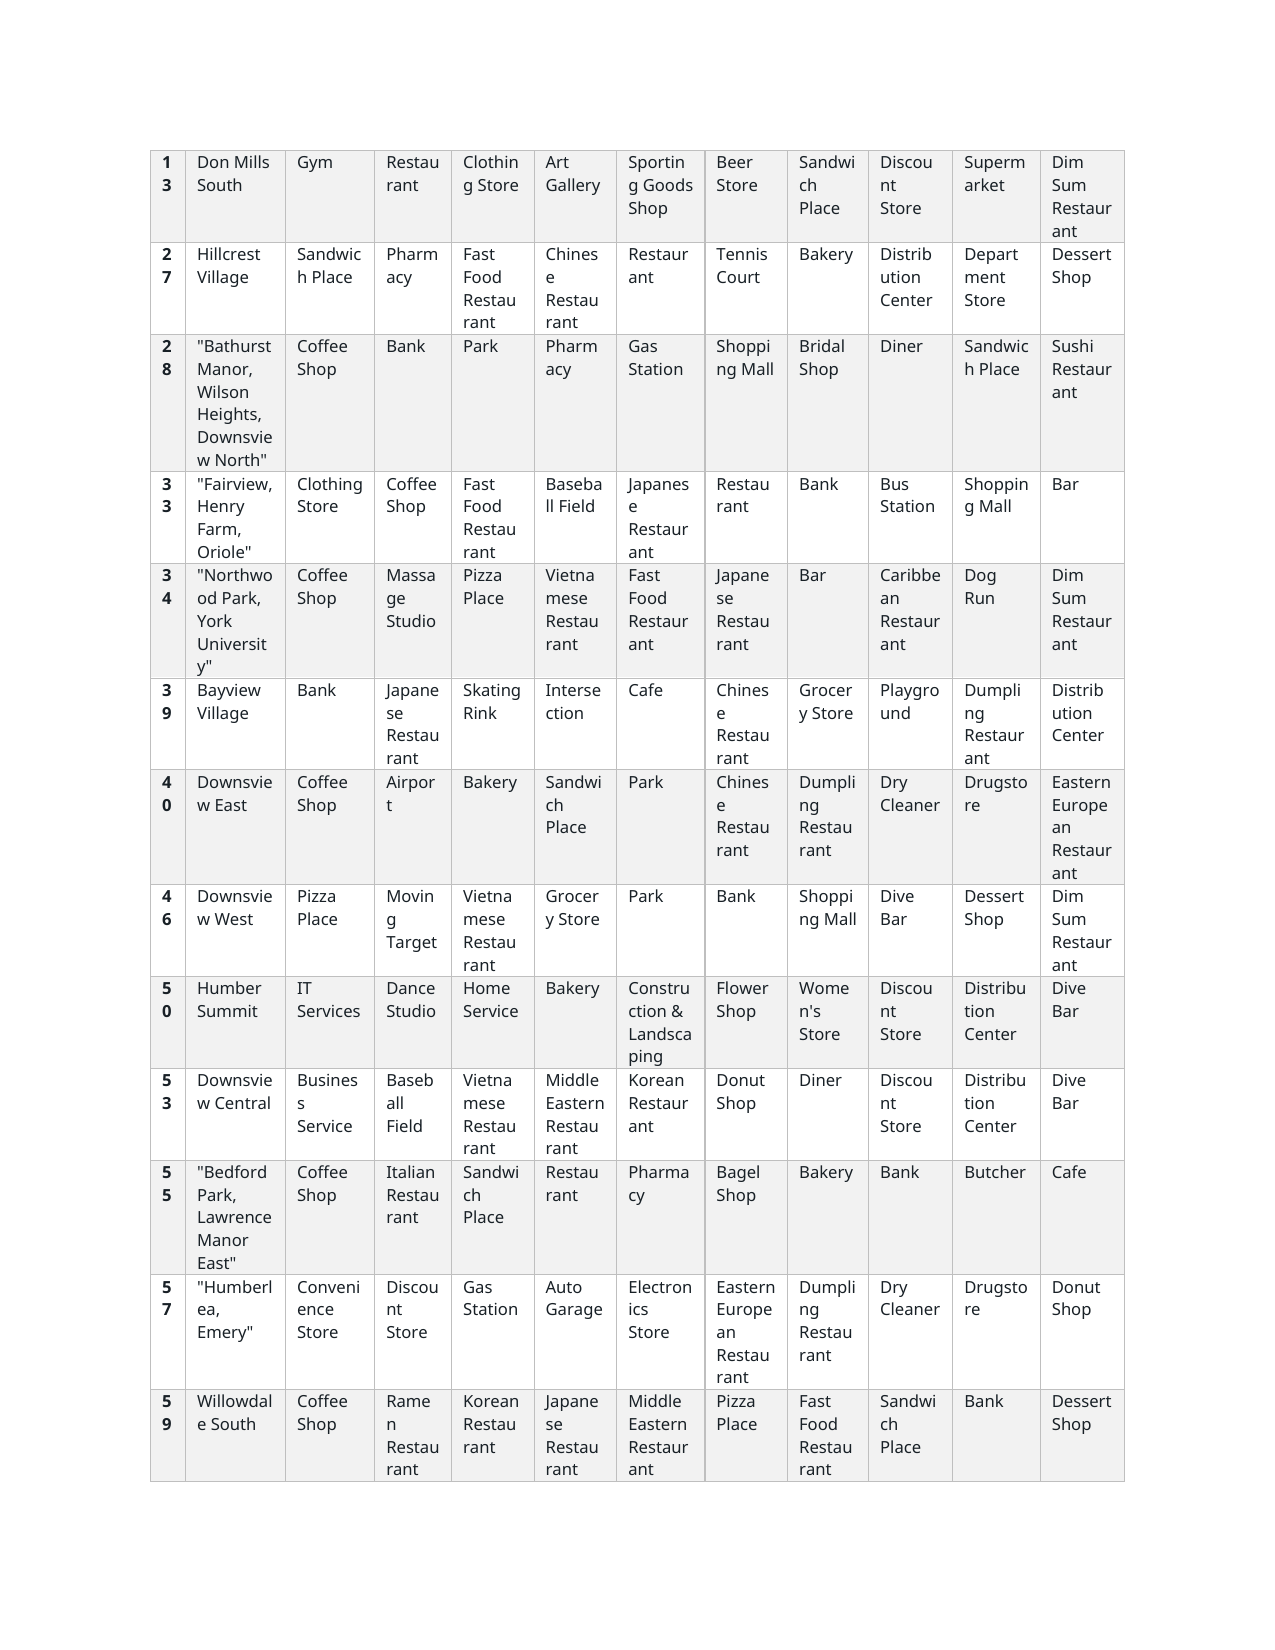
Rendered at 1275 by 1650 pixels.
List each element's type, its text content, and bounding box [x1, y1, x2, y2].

table_cell Coffee Shop [375, 472, 451, 563]
table_cell 46 [151, 885, 185, 976]
table_cell Discount Store [375, 1275, 451, 1389]
table_cell Bank [706, 885, 787, 976]
table_cell Supermarket [953, 151, 1040, 242]
table_cell Pizza Place [286, 885, 374, 976]
table_cell Shopping Mall [706, 335, 787, 471]
table_cell Sporting Goods Shop [617, 151, 704, 242]
table_cell 40 [151, 770, 185, 884]
table_cell Chinese Restaurant [706, 770, 787, 884]
table_cell Downsview West [186, 885, 285, 976]
table_cell Clothing Store [452, 151, 534, 242]
table_cell Dance Studio [375, 977, 451, 1068]
table_cell Bank [286, 679, 374, 769]
table_cell 53 [151, 1069, 185, 1159]
table_cell Coffee Shop [286, 564, 374, 677]
table_cell Pharmacy [535, 335, 616, 471]
table_cell Park [617, 885, 704, 976]
table_cell Middle Eastern Restaurant [535, 1069, 616, 1159]
table_cell Electronics Store [617, 1275, 704, 1389]
table_cell Discount Store [869, 151, 952, 242]
table_cell Dessert Shop [953, 885, 1040, 976]
table_cell Japanese Restaurant [535, 1390, 616, 1481]
table_cell Park [452, 335, 534, 471]
table_cell Distribution Center [1041, 679, 1124, 769]
table_cell Bakery [535, 977, 616, 1068]
table_cell Korean Restaurant [617, 1069, 704, 1159]
table_cell 34 [151, 564, 185, 677]
table_cell Caribbean Restaurant [869, 564, 952, 677]
table_cell Restaurant [617, 243, 704, 334]
table_cell Sandwich Place [535, 770, 616, 884]
table_cell Drugstore [953, 770, 1040, 884]
table_cell 13 [151, 151, 185, 242]
table_cell 28 [151, 335, 185, 471]
table_cell Dim Sum Restaurant [1041, 151, 1124, 242]
table_cell Downsview East [186, 770, 285, 884]
table_cell Coffee Shop [286, 1161, 374, 1274]
table_cell Korean Restaurant [452, 1390, 534, 1481]
table_cell Bar [788, 564, 868, 677]
table_cell Grocery Store [788, 679, 868, 769]
table_cell Sandwich Place [953, 335, 1040, 471]
table_cell Coffee Shop [286, 770, 374, 884]
table_cell Dessert Shop [1041, 1390, 1124, 1481]
table_cell Bridal Shop [788, 335, 868, 471]
table_cell Dive Bar [1041, 1069, 1124, 1159]
table_cell Coffee Shop [286, 1390, 374, 1481]
table_cell Shopping Mall [788, 885, 868, 976]
table_cell Pharmacy [617, 1161, 704, 1274]
table_cell Cafe [1041, 1161, 1124, 1274]
table_cell 27 [151, 243, 185, 334]
table_cell Fast Food Restaurant [617, 564, 704, 677]
table_cell Butcher [953, 1161, 1040, 1274]
table_cell Fast Food Restaurant [452, 243, 534, 334]
table_cell Vietnamese Restaurant [452, 885, 534, 976]
table_cell Sandwich Place [452, 1161, 534, 1274]
table_cell Chinese Restaurant [535, 243, 616, 334]
table_cell Bakery [788, 1161, 868, 1274]
table_cell Dim Sum Restaurant [1041, 564, 1124, 677]
table_cell 55 [151, 1161, 185, 1274]
table_cell Donut Shop [706, 1069, 787, 1159]
table_cell Bakery [452, 770, 534, 884]
table_cell Beer Store [706, 151, 787, 242]
table_cell Airport [375, 770, 451, 884]
table_cell Flower Shop [706, 977, 787, 1068]
table_cell Playground [869, 679, 952, 769]
table_cell Fast Food Restaurant [788, 1390, 868, 1481]
table_cell Vietnamese Restaurant [535, 564, 616, 677]
table_cell Japanese Restaurant [617, 472, 704, 563]
table_cell Dive Bar [1041, 977, 1124, 1068]
table_cell Dessert Shop [1041, 243, 1124, 334]
table_cell Middle Eastern Restaurant [617, 1390, 704, 1481]
table_cell Downsview Central [186, 1069, 285, 1159]
table_cell Chinese Restaurant [706, 679, 787, 769]
table_cell Baseball Field [375, 1069, 451, 1159]
table_cell Distribution Center [869, 243, 952, 334]
table_cell Bank [375, 335, 451, 471]
table_cell Diner [788, 1069, 868, 1159]
table_cell Department Store [953, 243, 1040, 334]
table_cell Bar [1041, 472, 1124, 563]
table_cell Pizza Place [706, 1390, 787, 1481]
table_cell 33 [151, 472, 185, 563]
table_cell IT Services [286, 977, 374, 1068]
table_cell Park [617, 770, 704, 884]
table_cell "Fairview, Henry Farm, Oriole" [186, 472, 285, 563]
table_cell Restaurant [375, 151, 451, 242]
table_cell Massage Studio [375, 564, 451, 677]
table_cell Distribution Center [953, 1069, 1040, 1159]
table_cell Eastern European Restaurant [706, 1275, 787, 1389]
table_cell Fast Food Restaurant [452, 472, 534, 563]
table_cell 59 [151, 1390, 185, 1481]
table_cell Donut Shop [1041, 1275, 1124, 1389]
table_cell Coffee Shop [286, 335, 374, 471]
table_cell Bank [953, 1390, 1040, 1481]
table_cell Shopping Mall [953, 472, 1040, 563]
table_cell Bank [869, 1161, 952, 1274]
table_cell Sandwich Place [788, 151, 868, 242]
table_cell Discount Store [869, 977, 952, 1068]
table_cell Dry Cleaner [869, 770, 952, 884]
table_cell Dim Sum Restaurant [1041, 885, 1124, 976]
table_cell Art Gallery [535, 151, 616, 242]
table_cell Diner [869, 335, 952, 471]
table_cell Home Service [452, 977, 534, 1068]
table_cell "Humberlea, Emery" [186, 1275, 285, 1389]
table_cell Humber Summit [186, 977, 285, 1068]
table_cell Dog Run [953, 564, 1040, 677]
table_cell 50 [151, 977, 185, 1068]
table_cell Distribution Center [953, 977, 1040, 1068]
table_cell Ramen Restaurant [375, 1390, 451, 1481]
table_cell Convenience Store [286, 1275, 374, 1389]
table_cell Intersection [535, 679, 616, 769]
table_cell 39 [151, 679, 185, 769]
table_cell 57 [151, 1275, 185, 1389]
table_cell Eastern European Restaurant [1041, 770, 1124, 884]
table_cell Gas Station [617, 335, 704, 471]
table_cell Dumpling Restaurant [788, 1275, 868, 1389]
table_cell Vietnamese Restaurant [452, 1069, 534, 1159]
table_cell Dry Cleaner [869, 1275, 952, 1389]
table_cell "Northwood Park, York University" [186, 564, 285, 677]
table_cell Women's Store [788, 977, 868, 1068]
table_cell Willowdale South [186, 1390, 285, 1481]
table_cell Construction & Landscaping [617, 977, 704, 1068]
table_cell Auto Garage [535, 1275, 616, 1389]
table_cell Gas Station [452, 1275, 534, 1389]
table_cell Discount Store [869, 1069, 952, 1159]
table_cell Bayview Village [186, 679, 285, 769]
table_cell Bank [788, 472, 868, 563]
table_cell Dumpling Restaurant [788, 770, 868, 884]
table_cell Cafe [617, 679, 704, 769]
table_cell Sandwich Place [286, 243, 374, 334]
table_cell Tennis Court [706, 243, 787, 334]
table_cell Drugstore [953, 1275, 1040, 1389]
table_cell Don Mills South [186, 151, 285, 242]
table_cell Bus Station [869, 472, 952, 563]
table_cell Restaurant [535, 1161, 616, 1274]
table_cell Italian Restaurant [375, 1161, 451, 1274]
table_cell Dive Bar [869, 885, 952, 976]
table_cell Gym [286, 151, 374, 242]
table_cell Clothing Store [286, 472, 374, 563]
table_cell Moving Target [375, 885, 451, 976]
table_cell Baseball Field [535, 472, 616, 563]
table_cell Sandwich Place [869, 1390, 952, 1481]
table_cell Bagel Shop [706, 1161, 787, 1274]
table_cell Japanese Restaurant [375, 679, 451, 769]
table_cell Bakery [788, 243, 868, 334]
table_cell Hillcrest Village [186, 243, 285, 334]
table_cell Pizza Place [452, 564, 534, 677]
table_cell Sushi Restaurant [1041, 335, 1124, 471]
table_cell Skating Rink [452, 679, 534, 769]
table_cell Dumpling Restaurant [953, 679, 1040, 769]
table_cell "Bathurst Manor, Wilson Heights, Downsview North" [186, 335, 285, 471]
table_cell Grocery Store [535, 885, 616, 976]
table_cell Japanese Restaurant [706, 564, 787, 677]
table_cell "Bedford Park, Lawrence Manor East" [186, 1161, 285, 1274]
table_cell Business Service [286, 1069, 374, 1159]
table_cell Pharmacy [375, 243, 451, 334]
table_cell Restaurant [706, 472, 787, 563]
